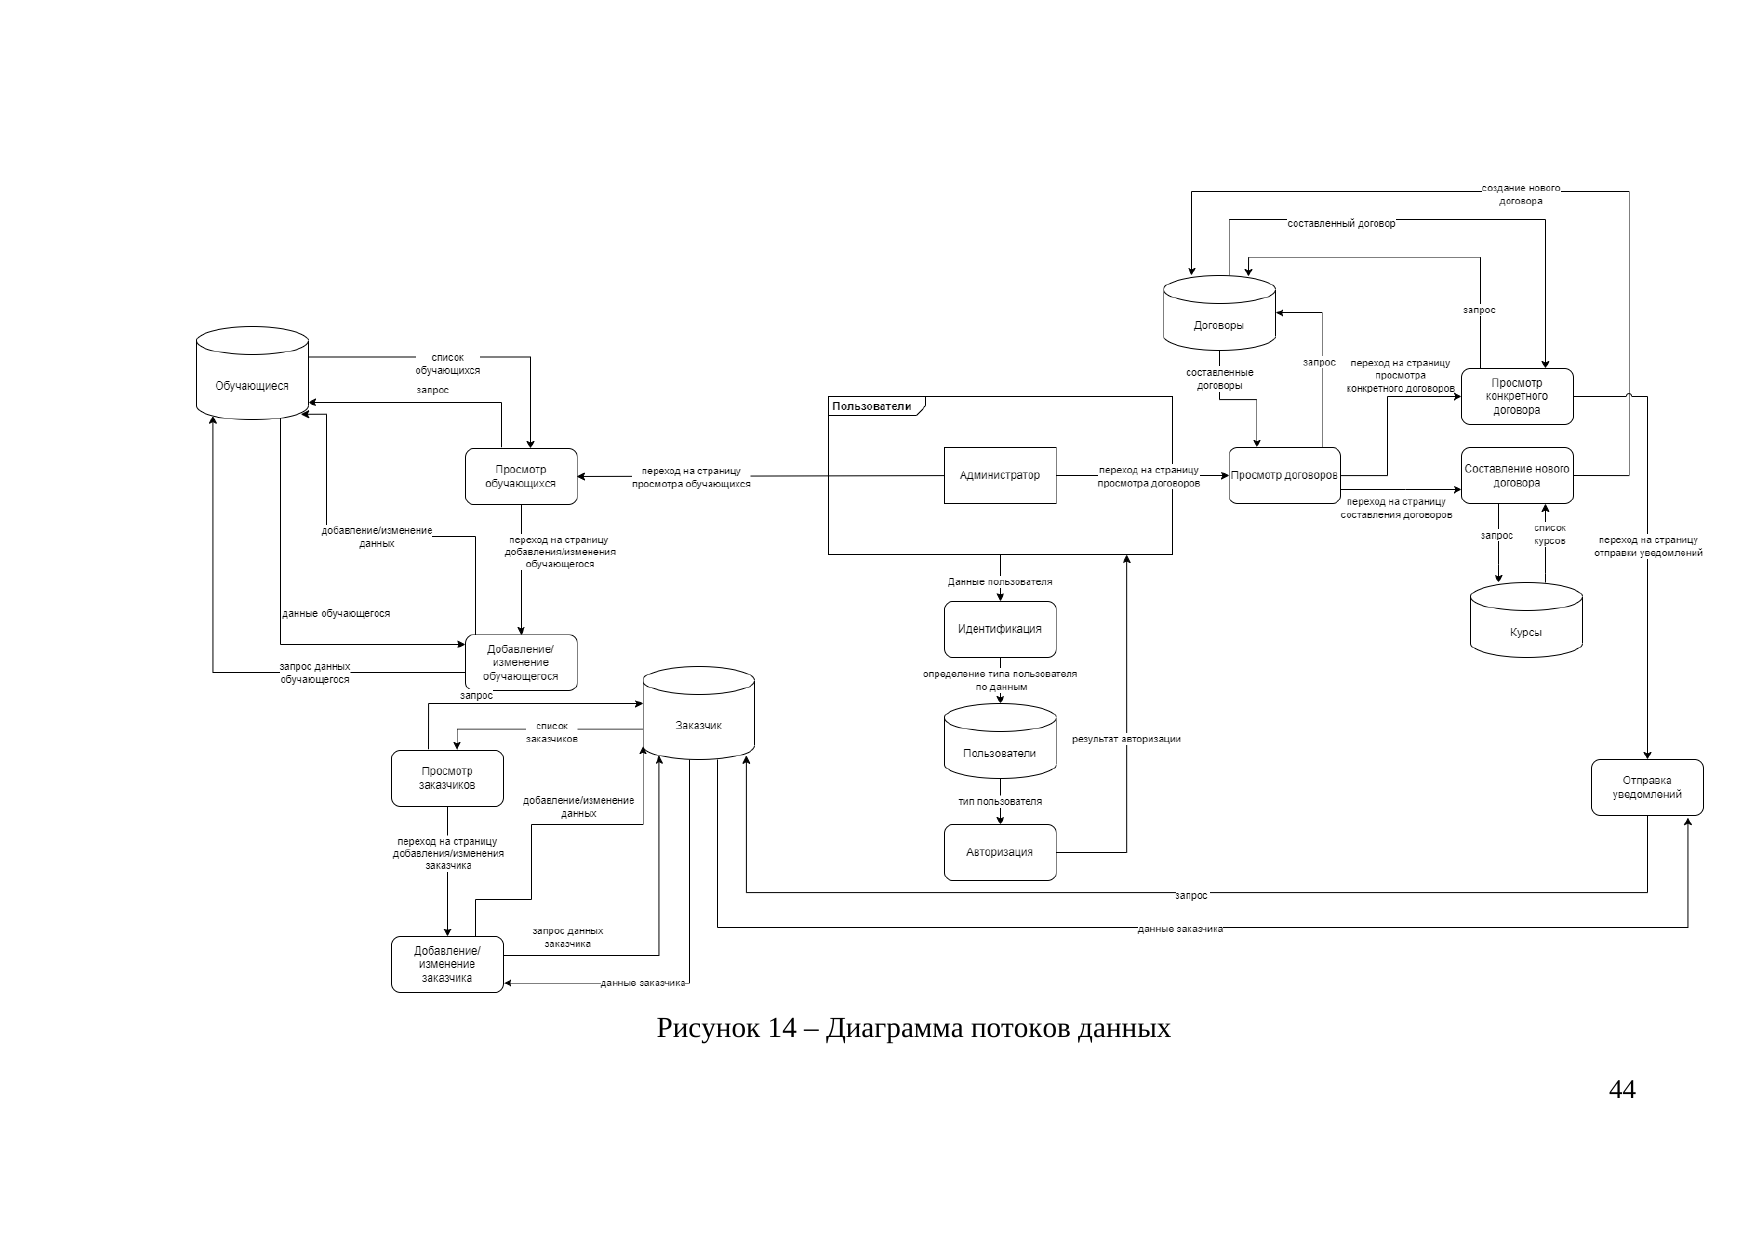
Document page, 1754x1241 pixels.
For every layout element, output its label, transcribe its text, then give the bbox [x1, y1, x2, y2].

picture [192, 177, 1709, 997]
